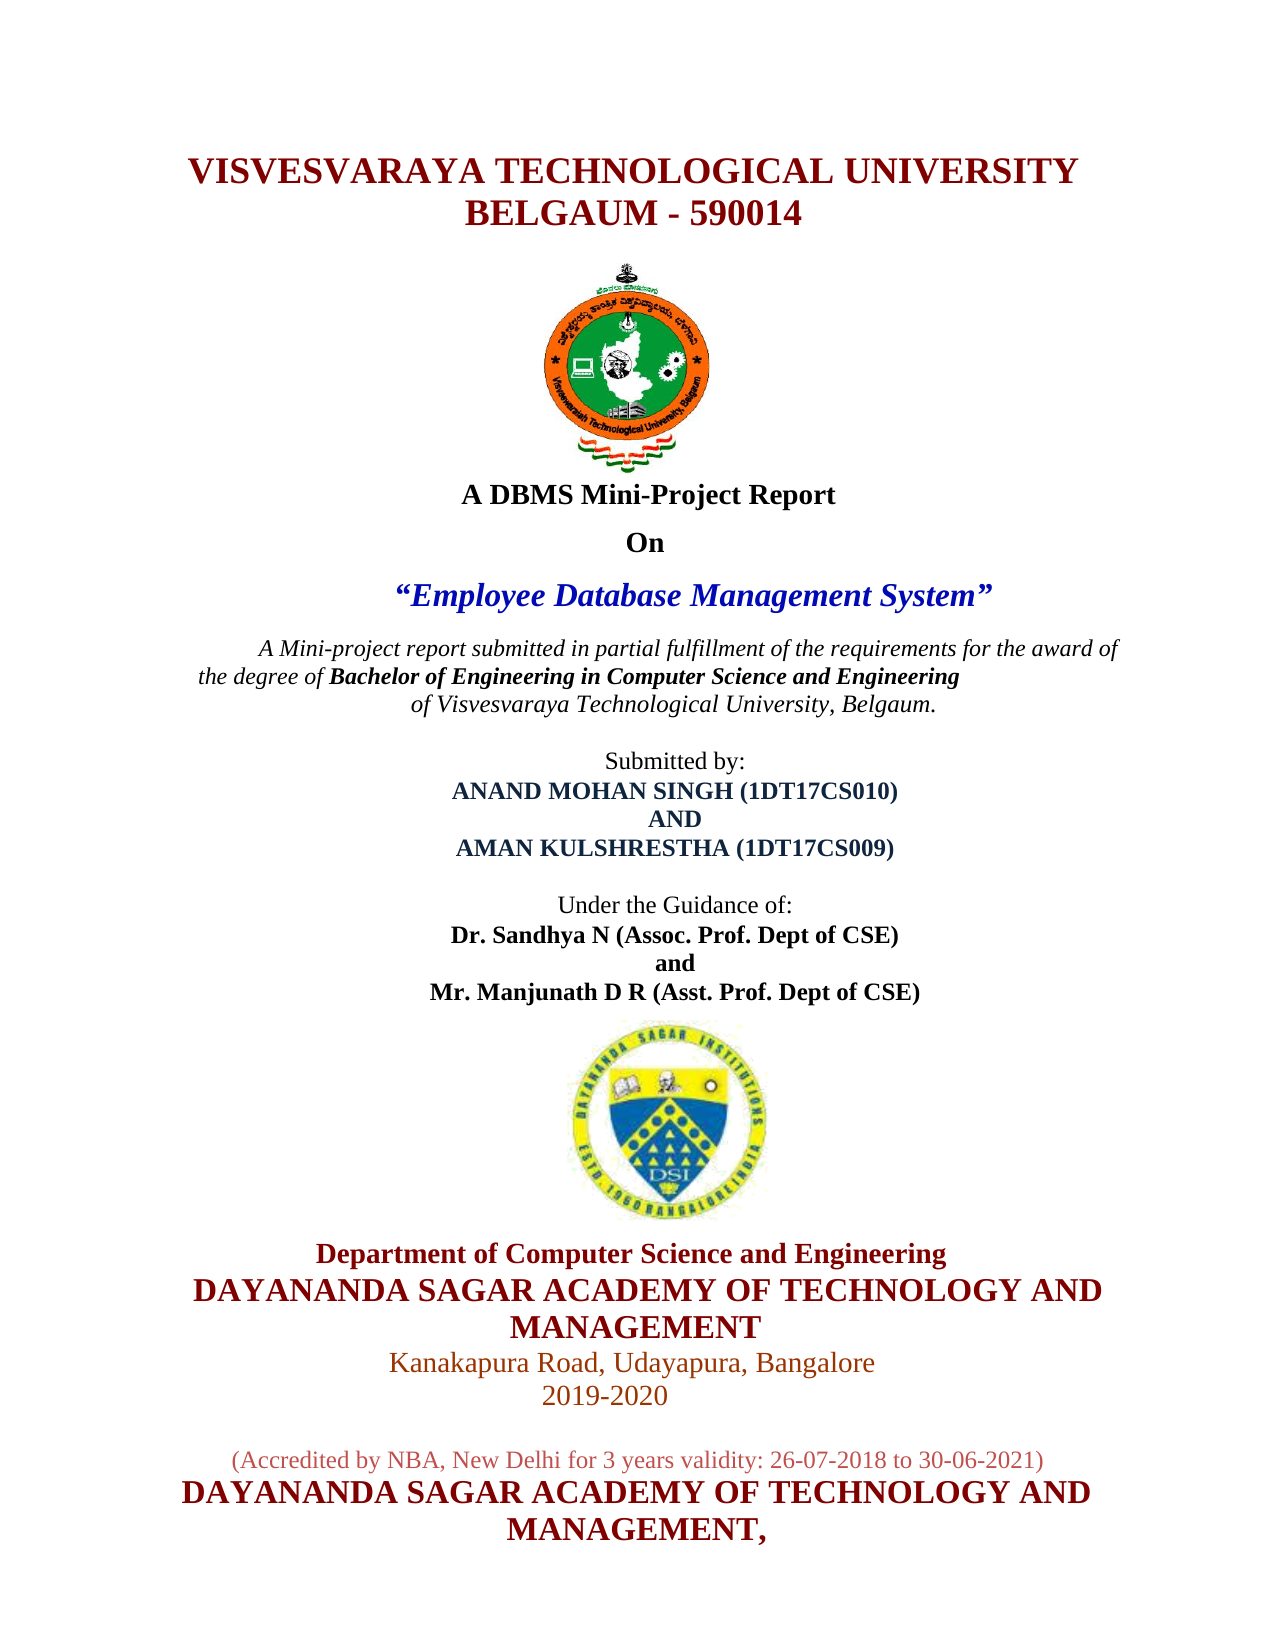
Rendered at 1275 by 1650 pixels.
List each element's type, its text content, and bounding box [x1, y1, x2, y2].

text Department of Computer Science and Engineering [119, 1236, 1231, 1269]
text Mr. Manjunath D R (Asst. Prof. Dept of CSE) [119, 977, 1231, 1006]
text AND [119, 804, 1231, 833]
text A DBMS Mini-Project Report [119, 477, 894, 510]
text “Employee Database Management System” [344, 576, 1156, 614]
text of Visvesvaraya Technological University, Belgaum. [119, 690, 1231, 718]
text DAYANANDA SAGAR ACADEMY OF TECHNOLOGY AND MANAGEMENT, [119, 1474, 1154, 1548]
text ANAND MOHAN SINGH (1DT17CS010) [119, 776, 1231, 804]
text VISVESVARAYA TECHNOLOGICAL UNIVERSITY BELGAUM - 590014 [119, 150, 1148, 234]
picture [543, 263, 710, 477]
text AMAN KULSHRESTHA (1DT17CS009) [119, 833, 1231, 862]
text Under the Guidance of: [119, 890, 1231, 919]
text Kanakapura Road, Udayapura, Bangalore [119, 1346, 1231, 1378]
text 2019-2020 [119, 1378, 1231, 1412]
picture [542, 1020, 771, 1236]
text (Accredited by NBA, New Delhi for 3 years validity: 26-07-2018 to 30-06-2021) [119, 1445, 1156, 1474]
text DAYANANDA SAGAR ACADEMY OF TECHNOLOGY AND MANAGEMENT [119, 1271, 1152, 1346]
text and [119, 948, 1231, 977]
text A Mini-project report submitted in partial fulfillment of the requirements for the award of the degree of Bachelor of Engineering in Computer Science and Engineering [198, 633, 1152, 689]
text Submitted by: [119, 746, 1231, 775]
text Dr. Sandhya N (Assoc. Prof. Dept of CSE) [119, 920, 1231, 948]
text On [119, 525, 894, 559]
